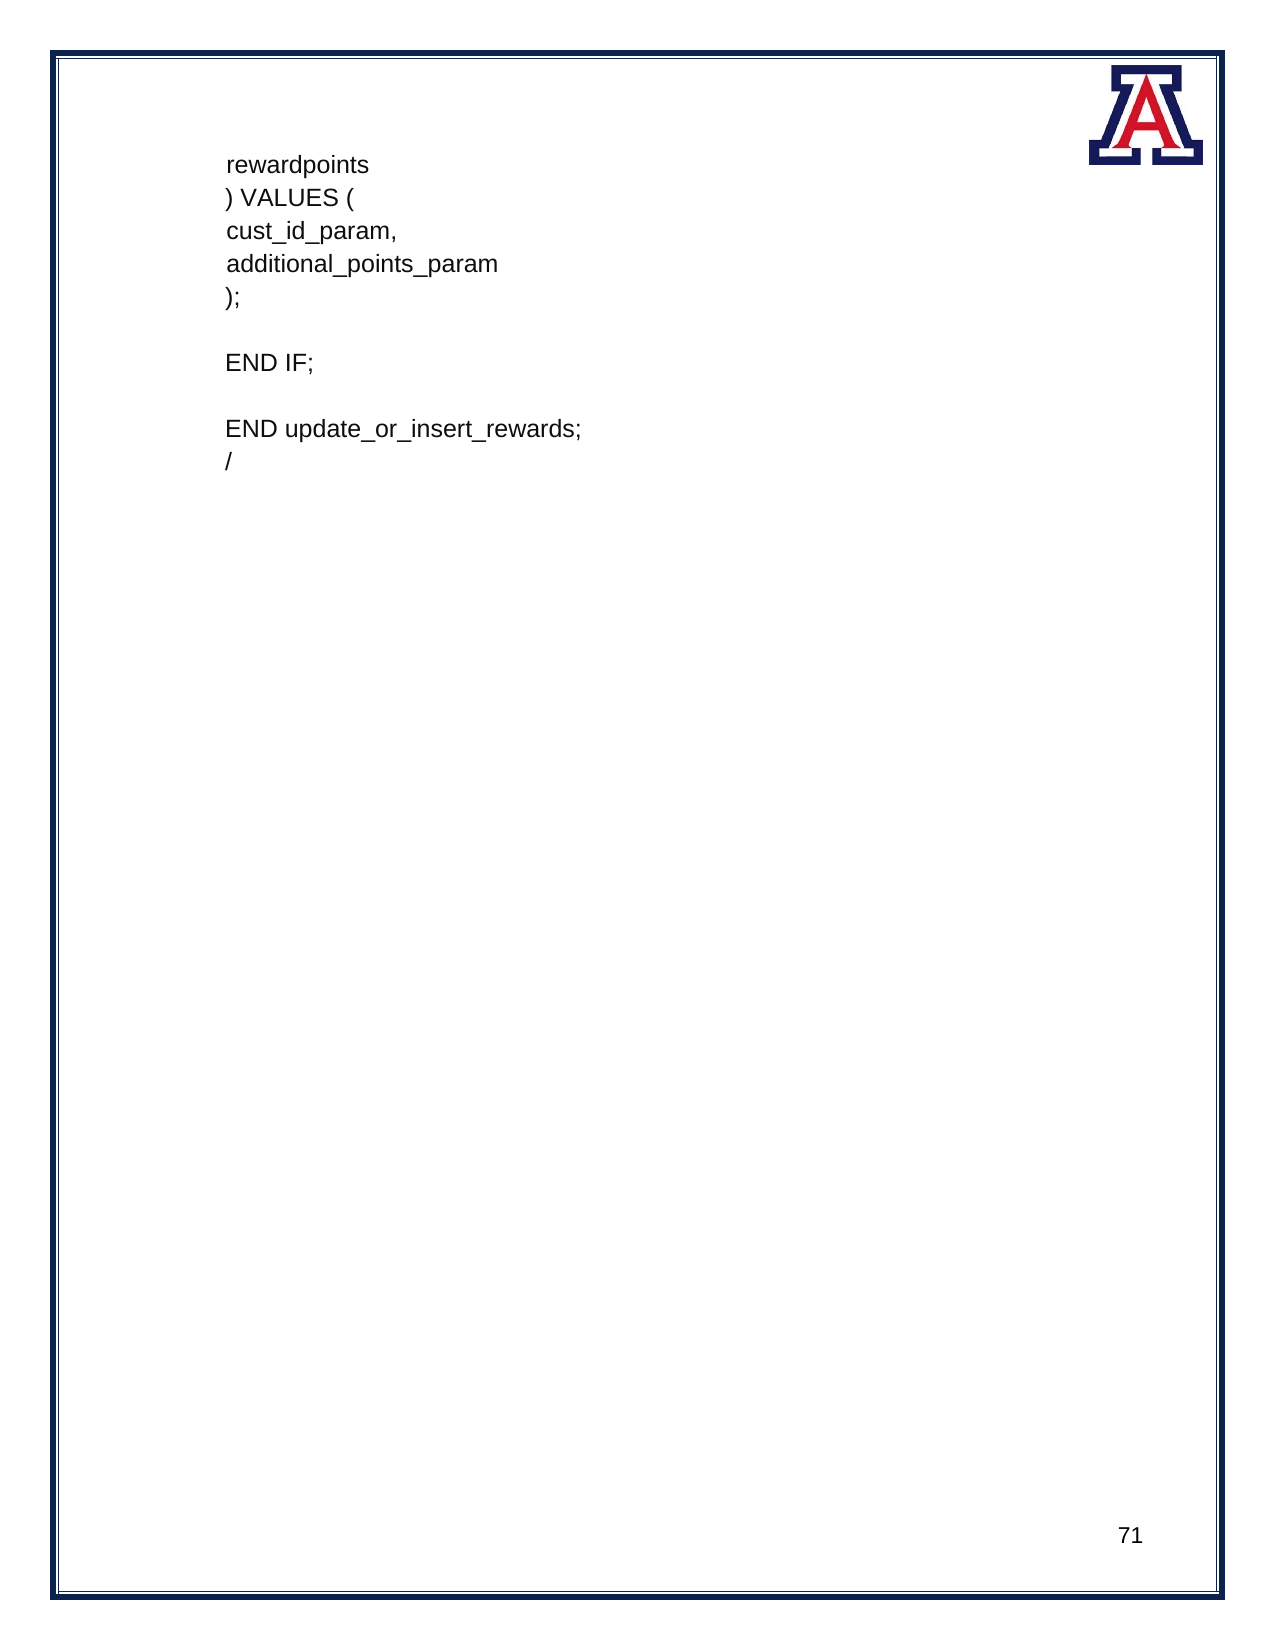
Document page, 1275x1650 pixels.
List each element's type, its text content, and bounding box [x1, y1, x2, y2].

text ) VALUES ( [150, 183, 1143, 212]
text ); [150, 282, 1143, 311]
text rewardpoints [150, 150, 1143, 179]
text END IF; [150, 348, 1143, 377]
picture [1089, 65, 1203, 165]
text END update_or_insert_rewards; [150, 414, 1143, 443]
text / [150, 447, 1143, 476]
text additional_points_param [150, 249, 1143, 278]
text cust_id_param, [150, 216, 1143, 245]
